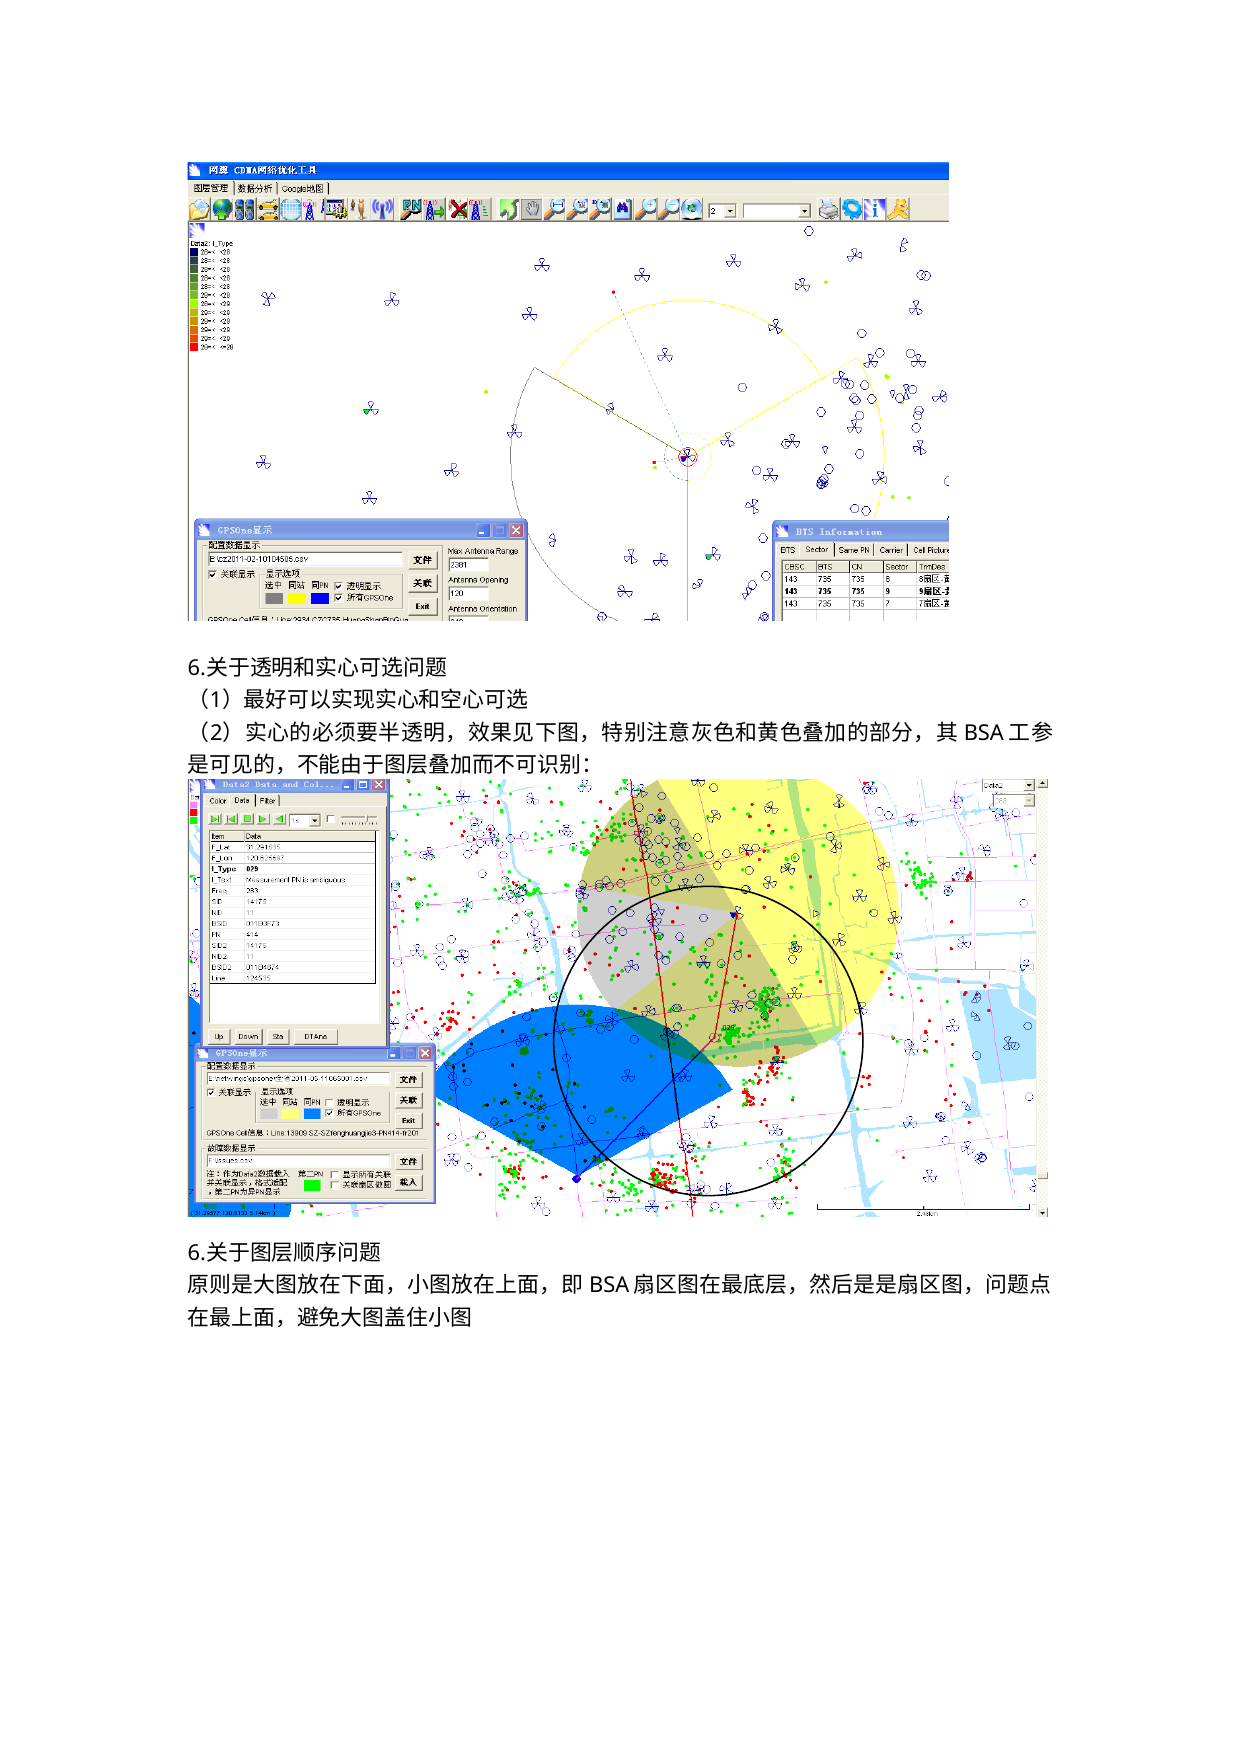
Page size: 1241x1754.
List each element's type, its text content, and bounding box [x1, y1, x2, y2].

text 6.关于透明和实心可选问题 [187, 649, 1053, 682]
picture [187, 162, 949, 621]
picture [187, 779, 1048, 1217]
text 6.关于图层顺序问题 [187, 1234, 1053, 1267]
text （1）最好可以实现实心和空心可选 [187, 682, 1053, 714]
text （2）实心的必须要半透明，效果见下图，特别注意灰色和黄色叠加的部分，其BSA工参是可见的，不能由于图层叠加而不可识别： [187, 714, 1053, 779]
text 原则是大图放在下面，小图放在上面，即BSA扇区图在最底层，然后是是扇区图，问题点在最上面，避免大图盖住小图 [187, 1267, 1053, 1332]
